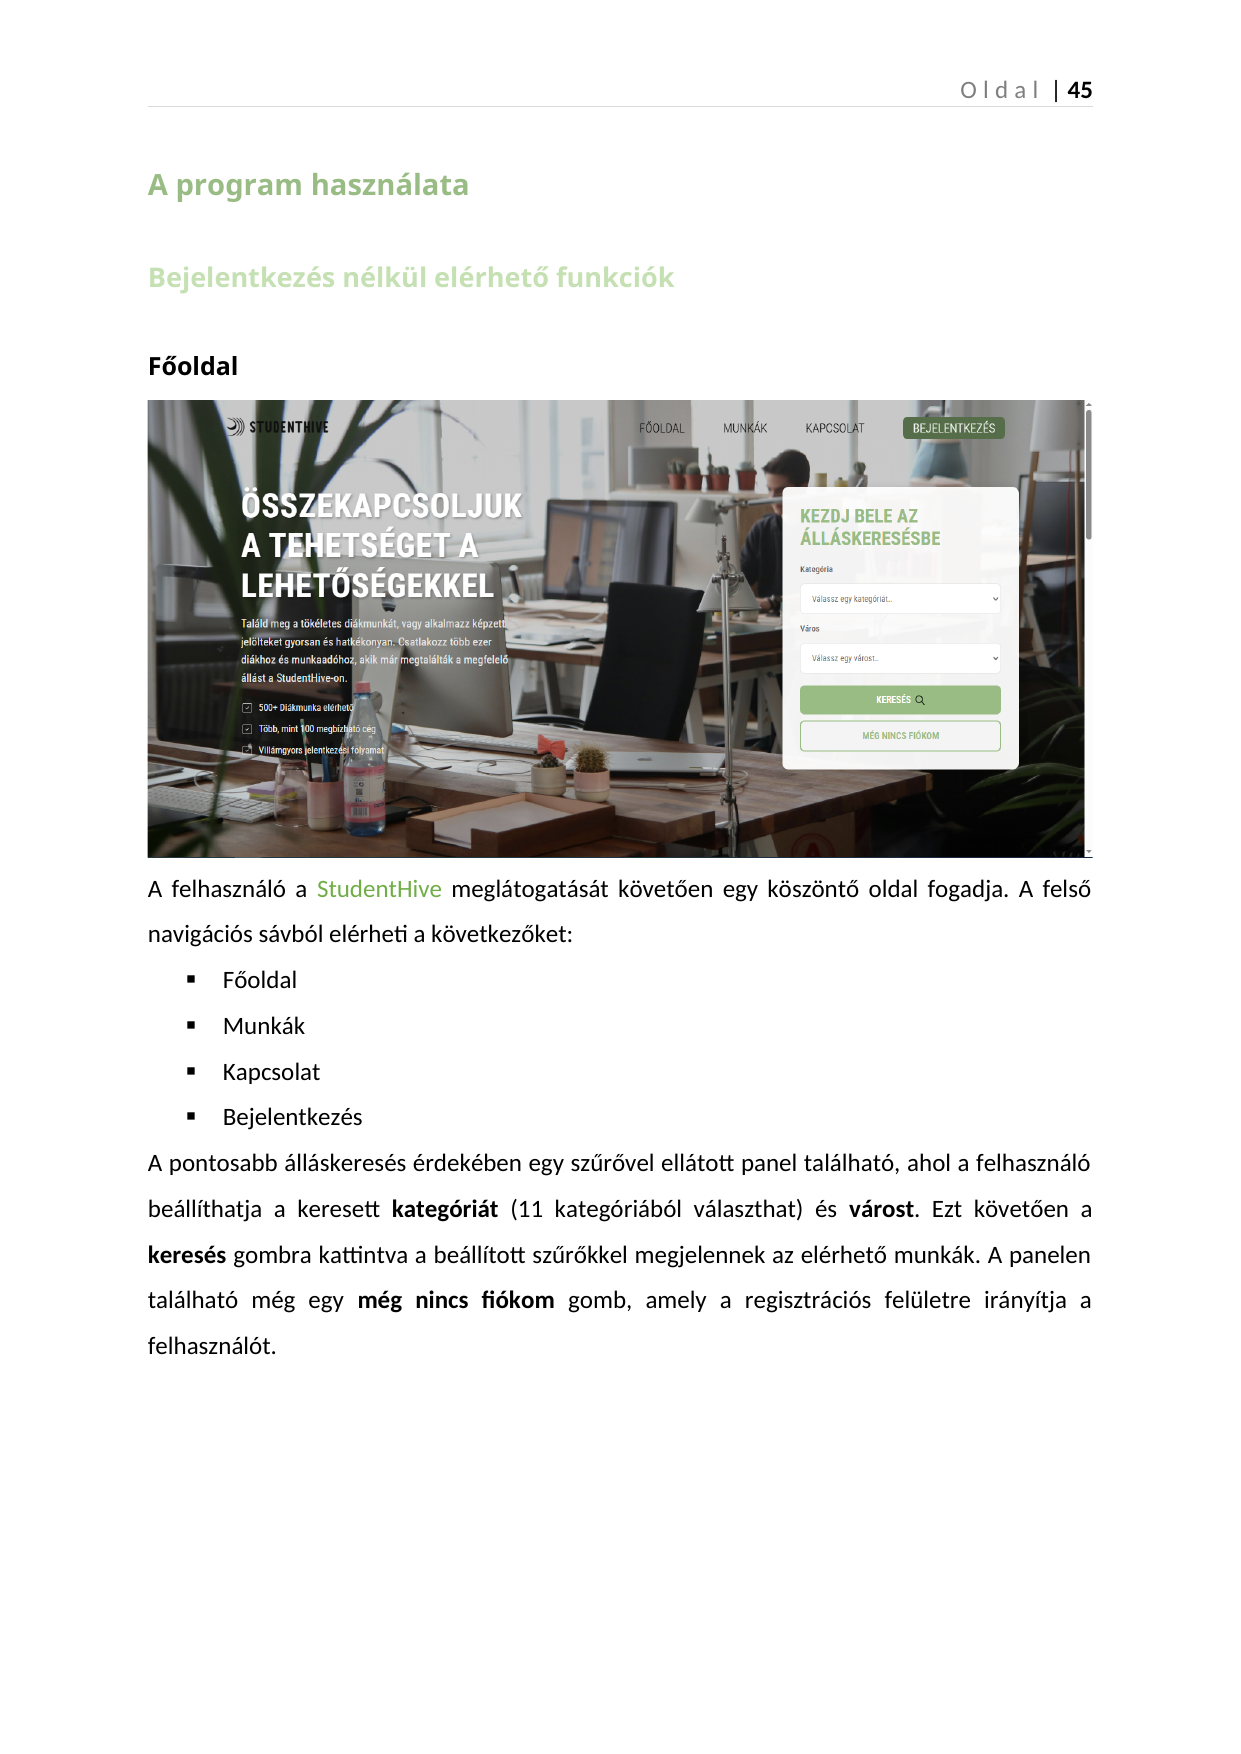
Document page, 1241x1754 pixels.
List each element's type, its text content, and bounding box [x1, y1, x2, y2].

list Bejelentkezés [185, 1102, 1093, 1132]
subtitle A program használata [148, 164, 1093, 204]
subtitle Főoldal [148, 349, 1093, 383]
text A felhasználó a StudentHive meglátogatását követően egy köszöntő oldal fogadja. A felső navigációs sávból elérheti a következőket: [148, 873, 1093, 949]
picture [147, 400, 1093, 858]
text A pontosabb álláskeresés érdekében egy szűrővel ellátott panel található, ahol a felhasználó beállíthatja a keresett kategóriát (11 kategóriából választhat) és várost. Ezt követően a keresés gombra kattintva a beállított szűrőkkel megjelennek az elérhető munkák. A panelen található még egy még nincs fiókom gomb, amely a regisztrációs felületre irányítja a felhasználót. [148, 1147, 1093, 1361]
subtitle Bejelentkezés nélkül elérhető funkciók [148, 258, 1093, 295]
list Főoldal [185, 964, 1093, 995]
list Kapcsolat [185, 1056, 1093, 1086]
list Munkák [185, 1010, 1093, 1041]
